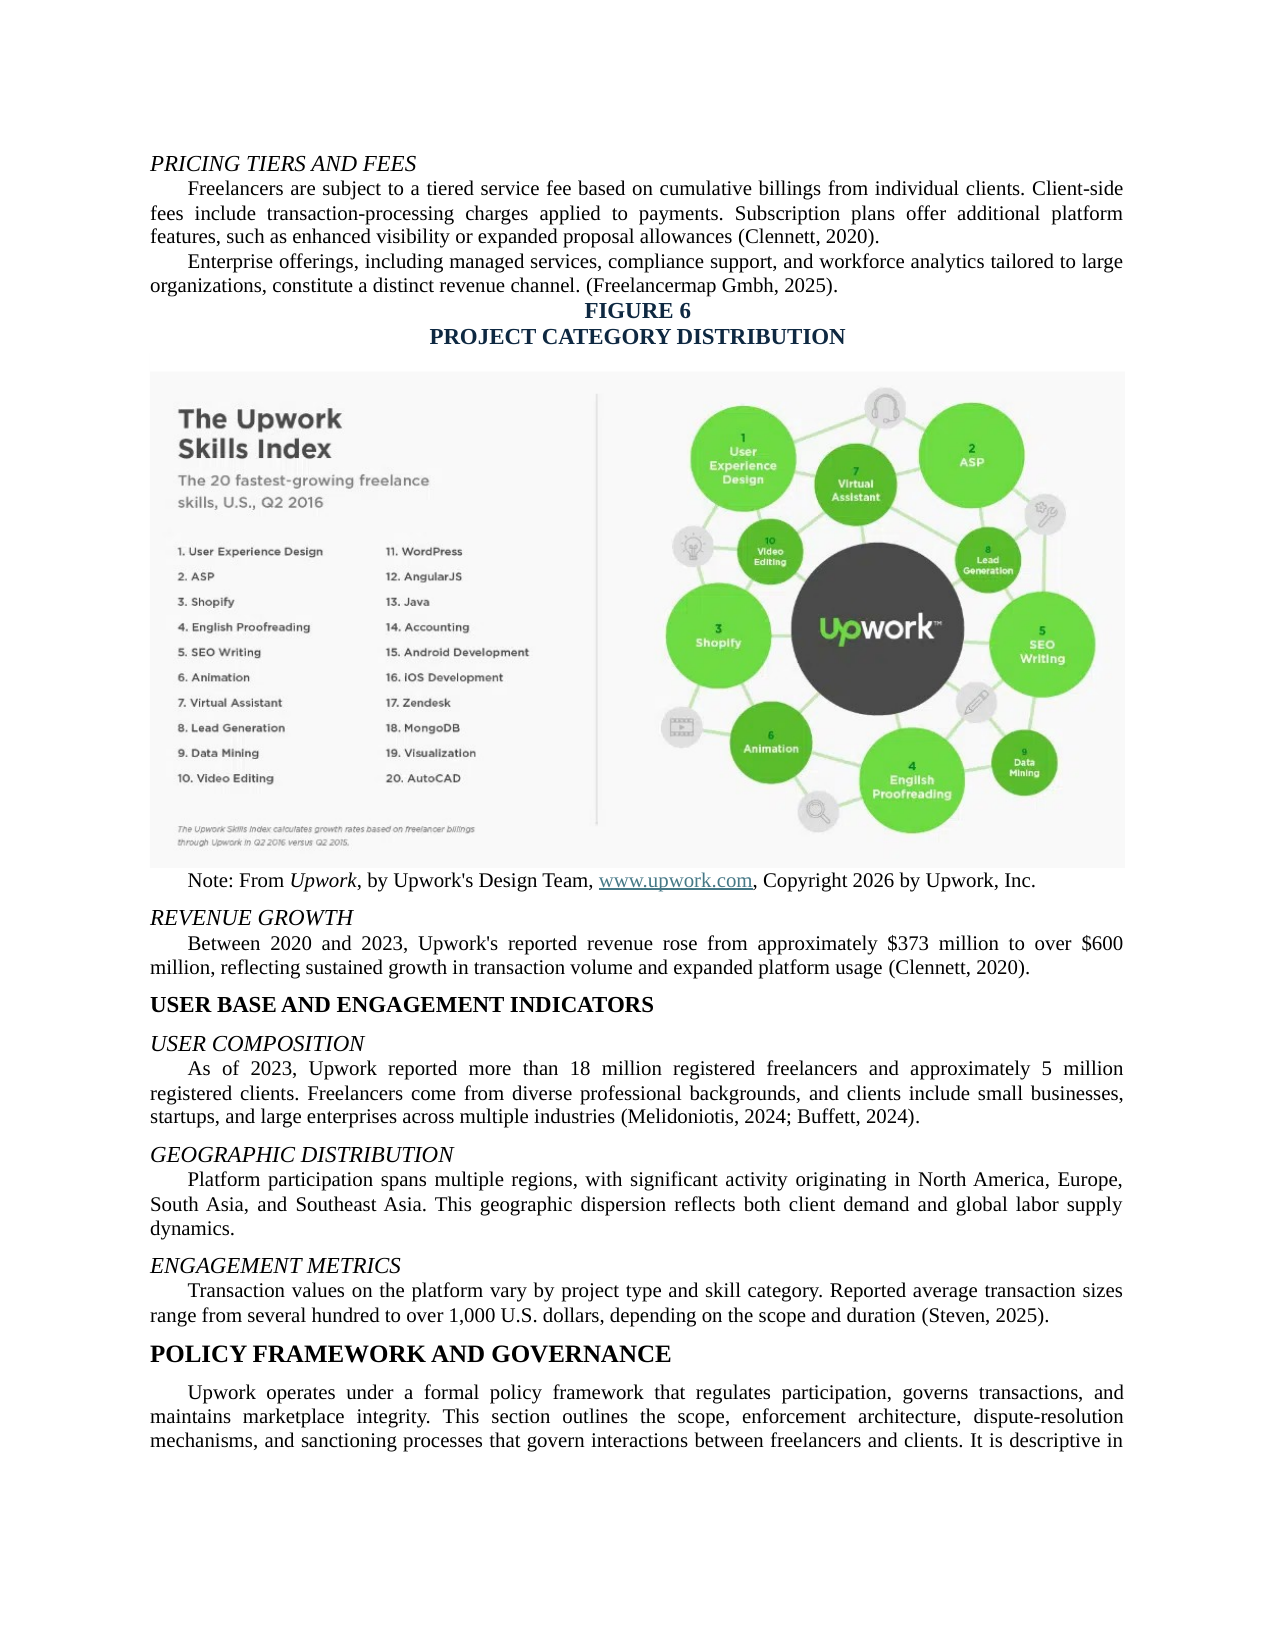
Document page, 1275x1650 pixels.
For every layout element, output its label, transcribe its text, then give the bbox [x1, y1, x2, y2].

subtitle USER COMPOSITION [150, 1030, 1125, 1056]
picture [149, 353, 1125, 868]
text Between 2020 and 2023, Upwork's reported revenue rose from approximately $373 million to over $600 million, reflecting sustained growth in transaction volume and expanded platform usage . [150, 931, 1125, 979]
text Note: From Upwork, by Upwork's Design Team, www.upwork.com, Copyright 2026 by Upwork, Inc. [150, 868, 1125, 892]
text Freelancers are subject to a tiered service fee based on cumulative billings from individual clients. Client-side fees include transaction-processing charges applied to payments. Subscription plans offer additional platform features, such as enhanced visibility or expanded proposal allowances . [150, 176, 1125, 248]
subtitle GEOGRAPHIC DISTRIBUTION [150, 1141, 1125, 1167]
subtitle ENGAGEMENT METRICS [150, 1252, 1125, 1278]
text Policy Framework and Governance [150, 1339, 1125, 1368]
text Transaction values on the platform vary by project type and skill category. Reported average transaction sizes range from several hundred to over 1,000 U.S. dollars, depending on the scope and duration . [150, 1278, 1125, 1327]
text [150, 1380, 1125, 1452]
subtitle REVENUE GROWTH [150, 904, 1125, 931]
text As of 2023, Upwork reported more than 18 million registered freelancers and approximately 5 million registered clients. Freelancers come from diverse professional backgrounds, and clients include small businesses, startups, and large enterprises across multiple industries . [150, 1056, 1125, 1128]
subtitle USER BASE AND ENGAGEMENT INDICATORS [150, 991, 1125, 1017]
text Enterprise offerings, including managed services, compliance support, and workforce analytics tailored to large organizations, constitute a distinct revenue channel. . [150, 248, 1125, 296]
text Platform participation spans multiple regions, with significant activity originating in North America, Europe, South Asia, and Southeast Asia. This geographic dispersion reflects both client demand and global labor supply dynamics. [150, 1167, 1125, 1239]
subtitle PRICING TIERS AND FEES [150, 150, 1125, 176]
